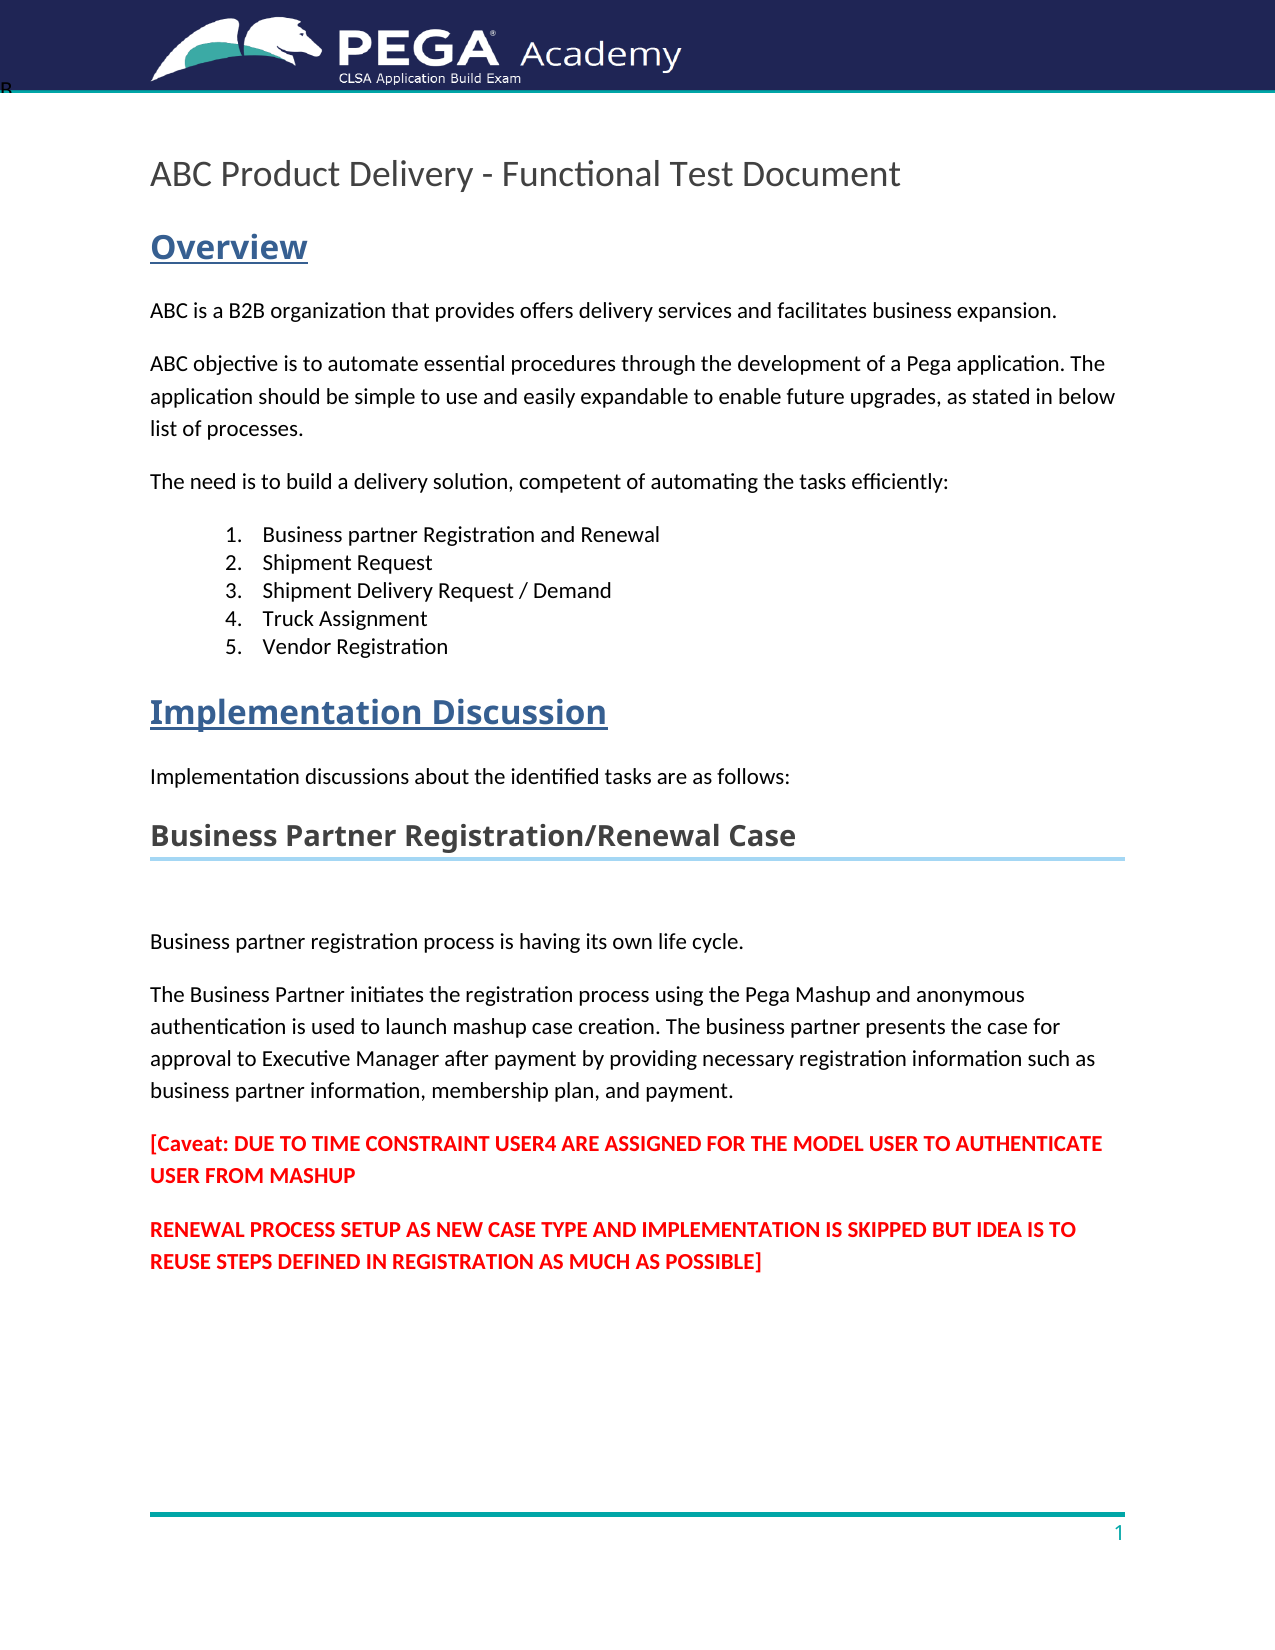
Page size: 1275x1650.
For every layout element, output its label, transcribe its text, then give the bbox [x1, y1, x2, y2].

text ABC is a B2B organization that provides offers delivery services and facilitates business expansion. [150, 297, 1125, 324]
subtitle Overview [150, 223, 1125, 269]
list Truck Assignment [225, 604, 1125, 632]
text Business partner registration process is having its own life cycle. [150, 927, 1125, 955]
subtitle Business Partner Registration/Renewal Case [150, 815, 1125, 857]
subtitle ABC Product Delivery - Functional Test Document [150, 150, 1125, 196]
text [Caveat: DUE TO TIME CONSTRAINT USER4 ARE ASSIGNED FOR THE MODEL USER TO AUTHENTICATE USER FROM MASHUP [150, 1129, 1125, 1190]
text RENEWAL PROCESS SETUP AS NEW CASE TYPE AND IMPLEMENTATION IS SKIPPED BUT IDEA IS TO REUSE STEPS DEFINED IN REGISTRATION AS MUCH AS POSSIBLE] [150, 1215, 1125, 1275]
subtitle Implementation Discussion [150, 689, 1125, 734]
list Shipment Request [225, 548, 1125, 576]
text ABC objective is to automate essential procedures through the development of a Pega application. The application should be simple to use and easily expandable to enable future upgrades, as stated in below list of processes. [150, 349, 1125, 442]
text The Business Partner initiates the registration process using the Pega Mashup and anonymous authentication is used to launch mashup case creation. The business partner presents the case for approval to Executive Manager after payment by providing necessary registration information such as business partner information, membership plan, and payment. [150, 980, 1125, 1104]
list Business partner Registration and Renewal [225, 520, 1125, 548]
text The need is to build a delivery solution, competent of automating the tasks efficiently: [150, 467, 1125, 495]
list Shipment Delivery Request / Demand [225, 576, 1125, 604]
text Implementation discussions about the identified tasks are as follows: [150, 762, 1125, 790]
picture [0, 0, 1275, 93]
list Vendor Registration [225, 632, 1125, 660]
